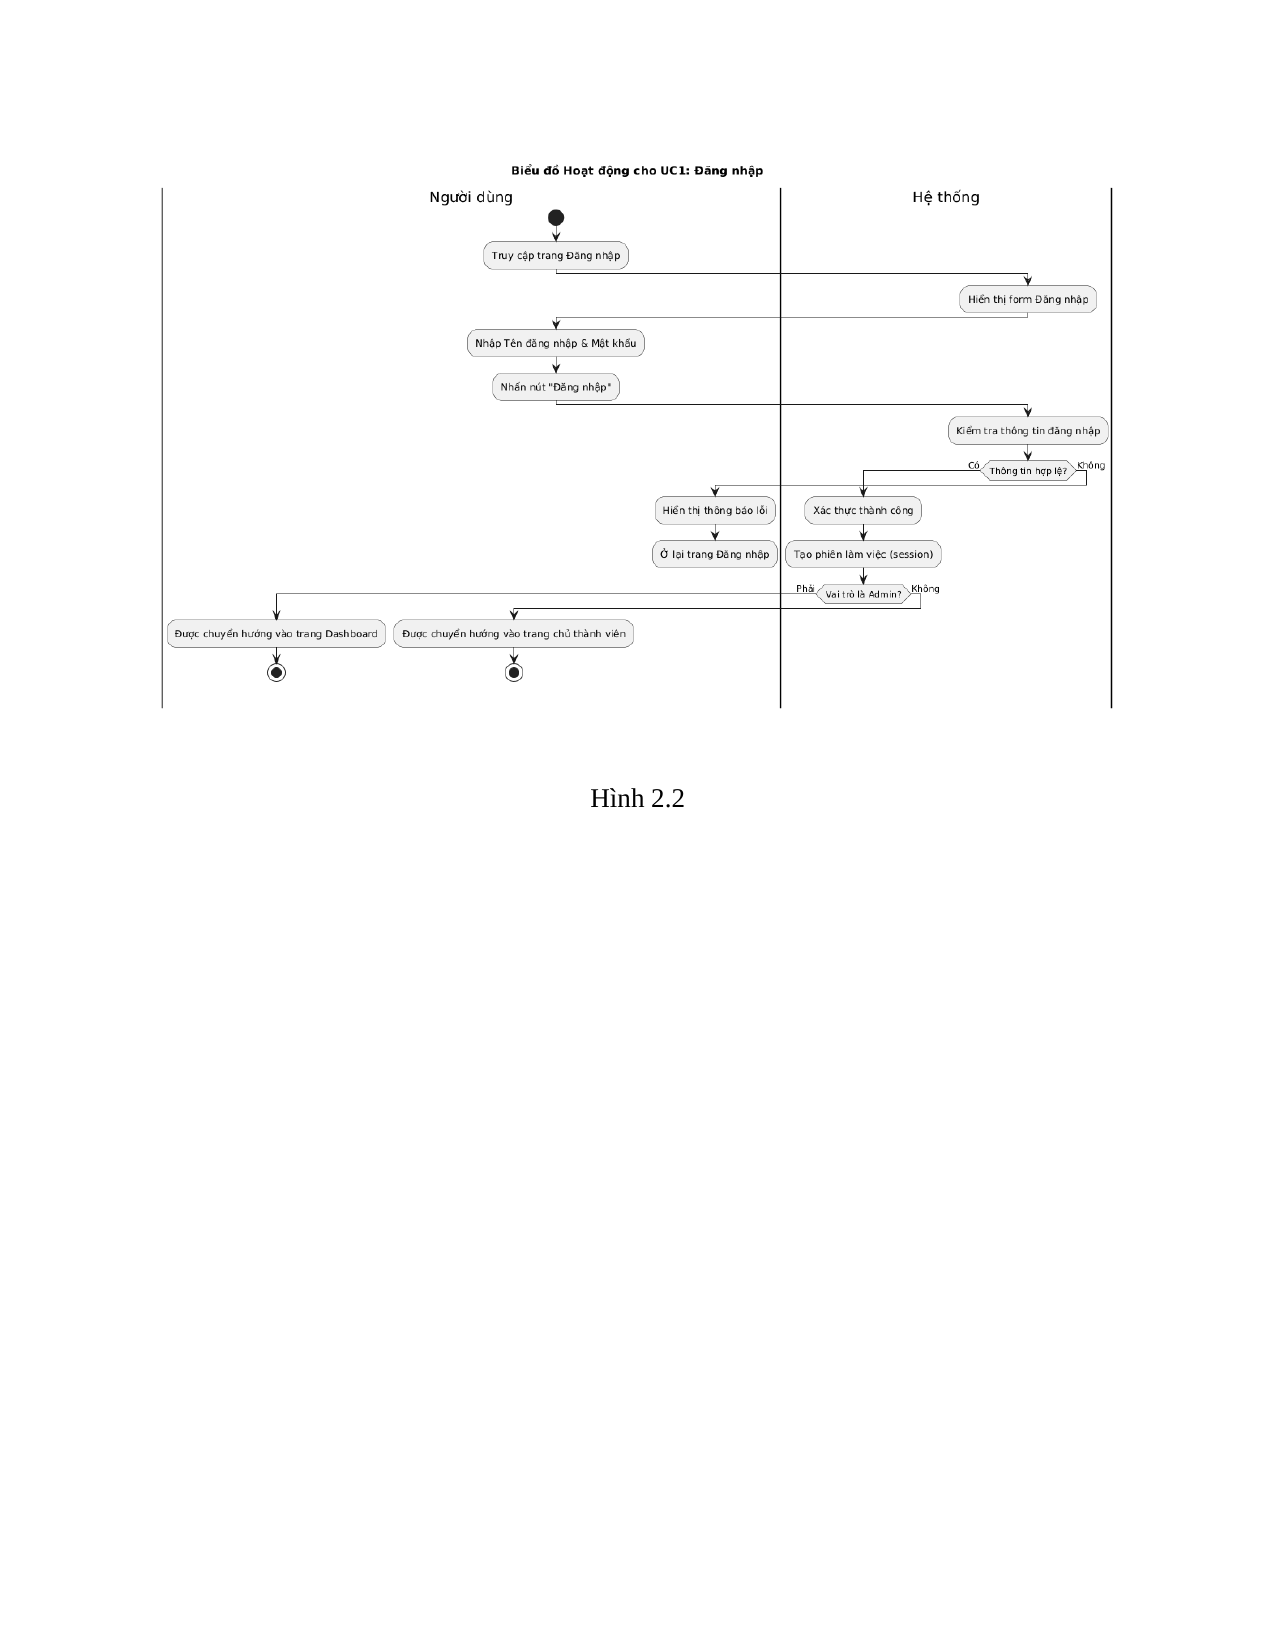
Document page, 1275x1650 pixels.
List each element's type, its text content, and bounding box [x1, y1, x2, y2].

picture [150, 150, 1125, 714]
text Hình 2.2 [150, 782, 1125, 813]
